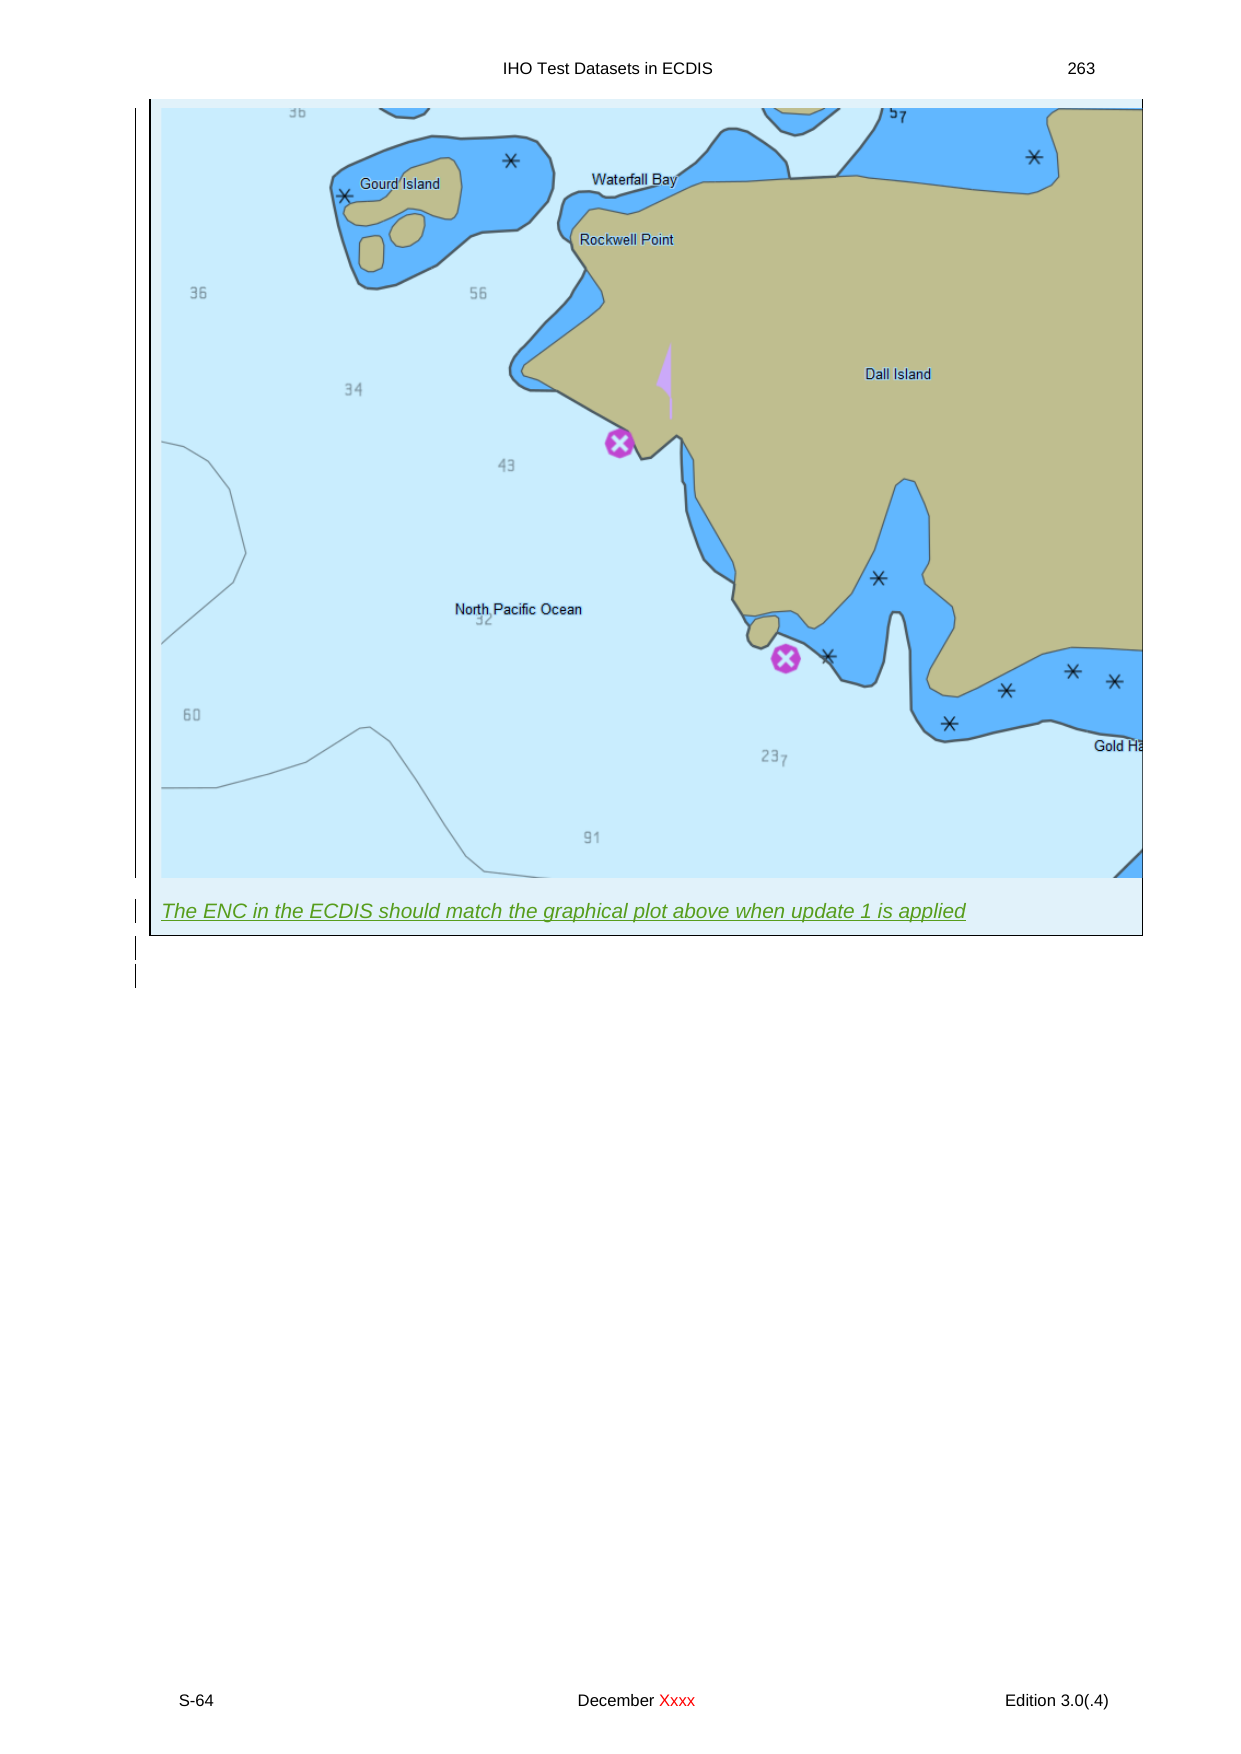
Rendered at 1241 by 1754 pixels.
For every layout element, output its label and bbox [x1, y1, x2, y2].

picture [161, 108, 1143, 878]
